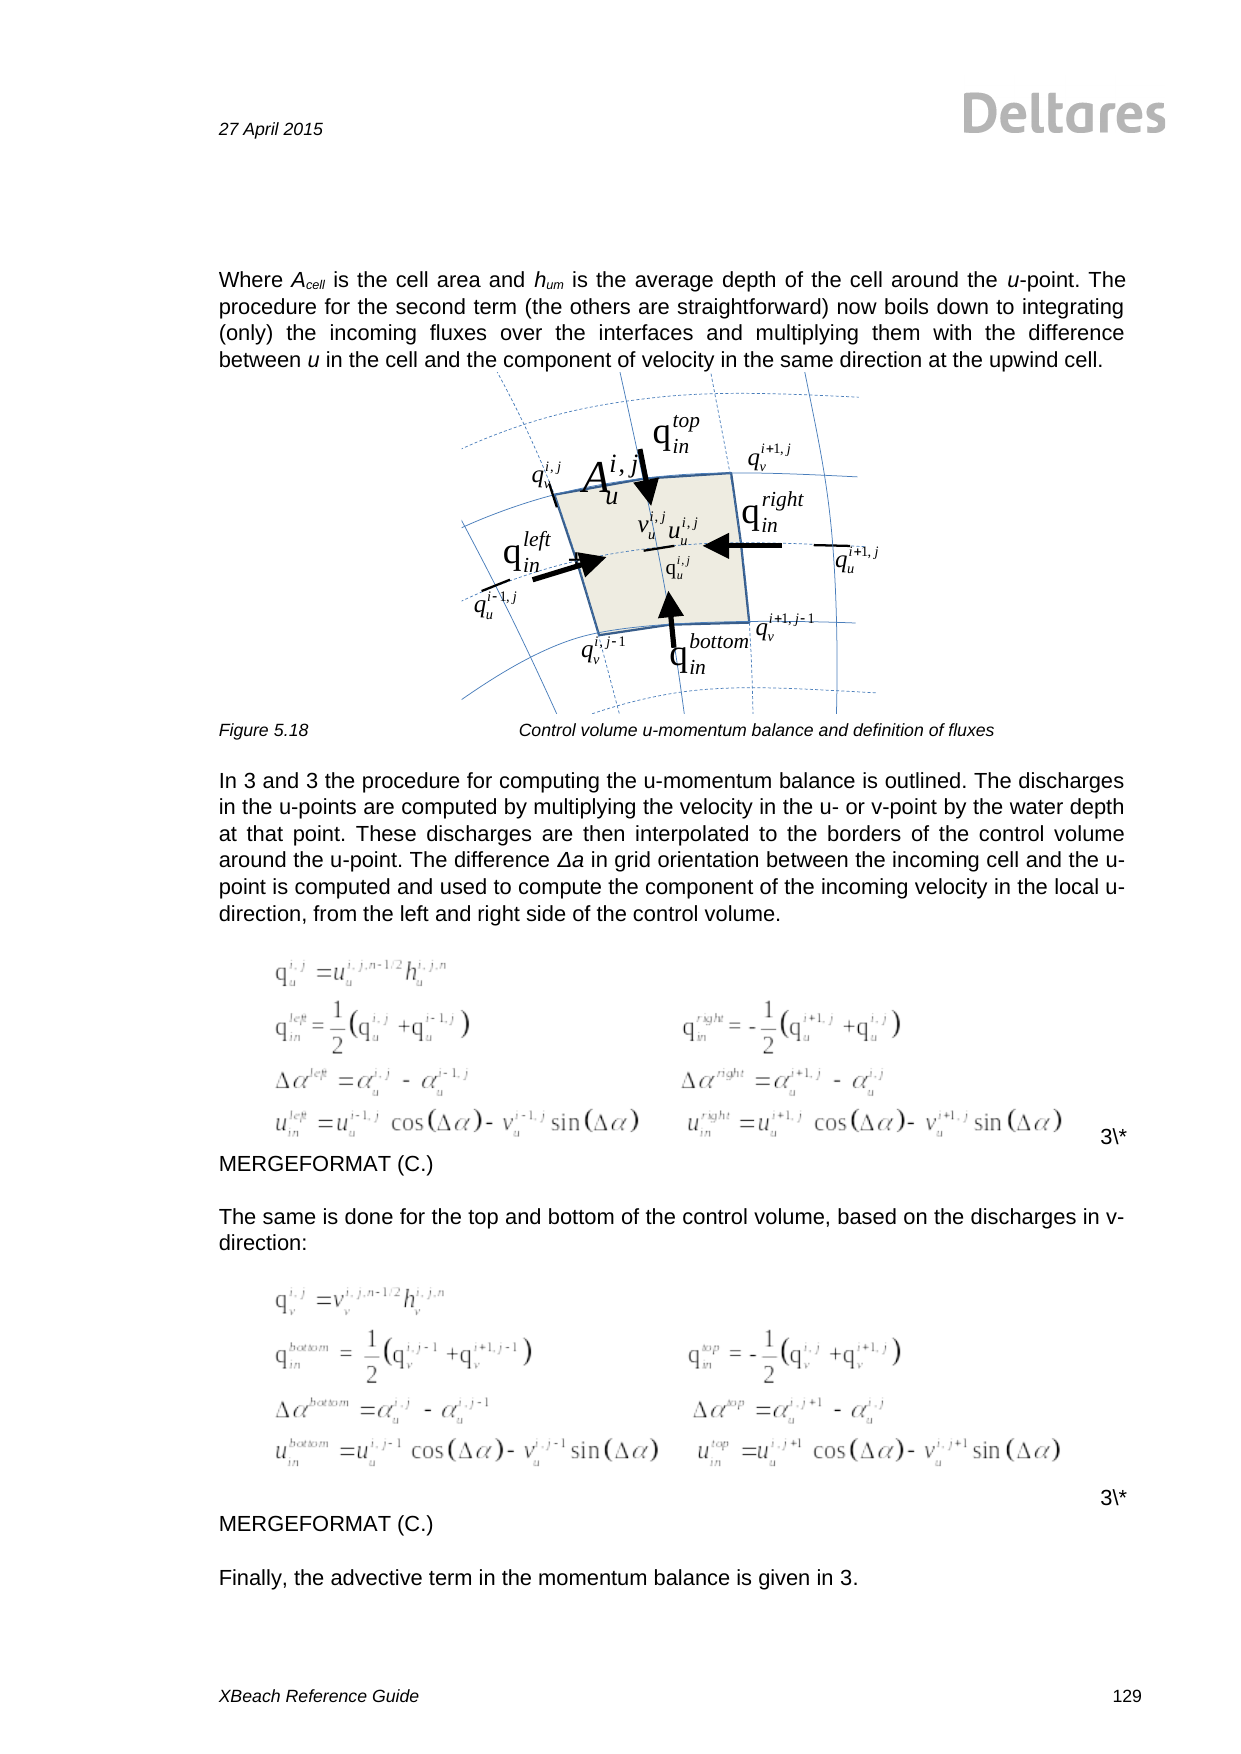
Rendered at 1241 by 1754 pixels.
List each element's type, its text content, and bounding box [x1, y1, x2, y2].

text In and the procedure for computing the u-momentum balance is outlined. The discharges in the u-points are computed by multiplying the velocity in the u- or v-point by the water depth at that point. These discharges are then interpolated to the borders of the control volume around the u-point. The difference Δa in grid orientation between the incoming cell and the u-point is computed and used to compute the component of the incoming velocity in the local u-direction, from the left and right side of the control volume. [218, 766, 1126, 926]
text Where Acell is the cell area and hum is the average depth of the cell around the u-point. The procedure for the second term (the others are straightforward) now boils down to integrating (only) the incoming fluxes over the interfaces and multiplying them with the difference between u in the cell and the component of velocity in the same direction at the upwind cell. [218, 266, 1126, 372]
text Finally, the advective term in the momentum balance is given in . [218, 1563, 1126, 1590]
text The same is done for the top and bottom of the control volume, based on the discharges in v-direction: [218, 1202, 1126, 1255]
picture [964, 75, 1166, 133]
